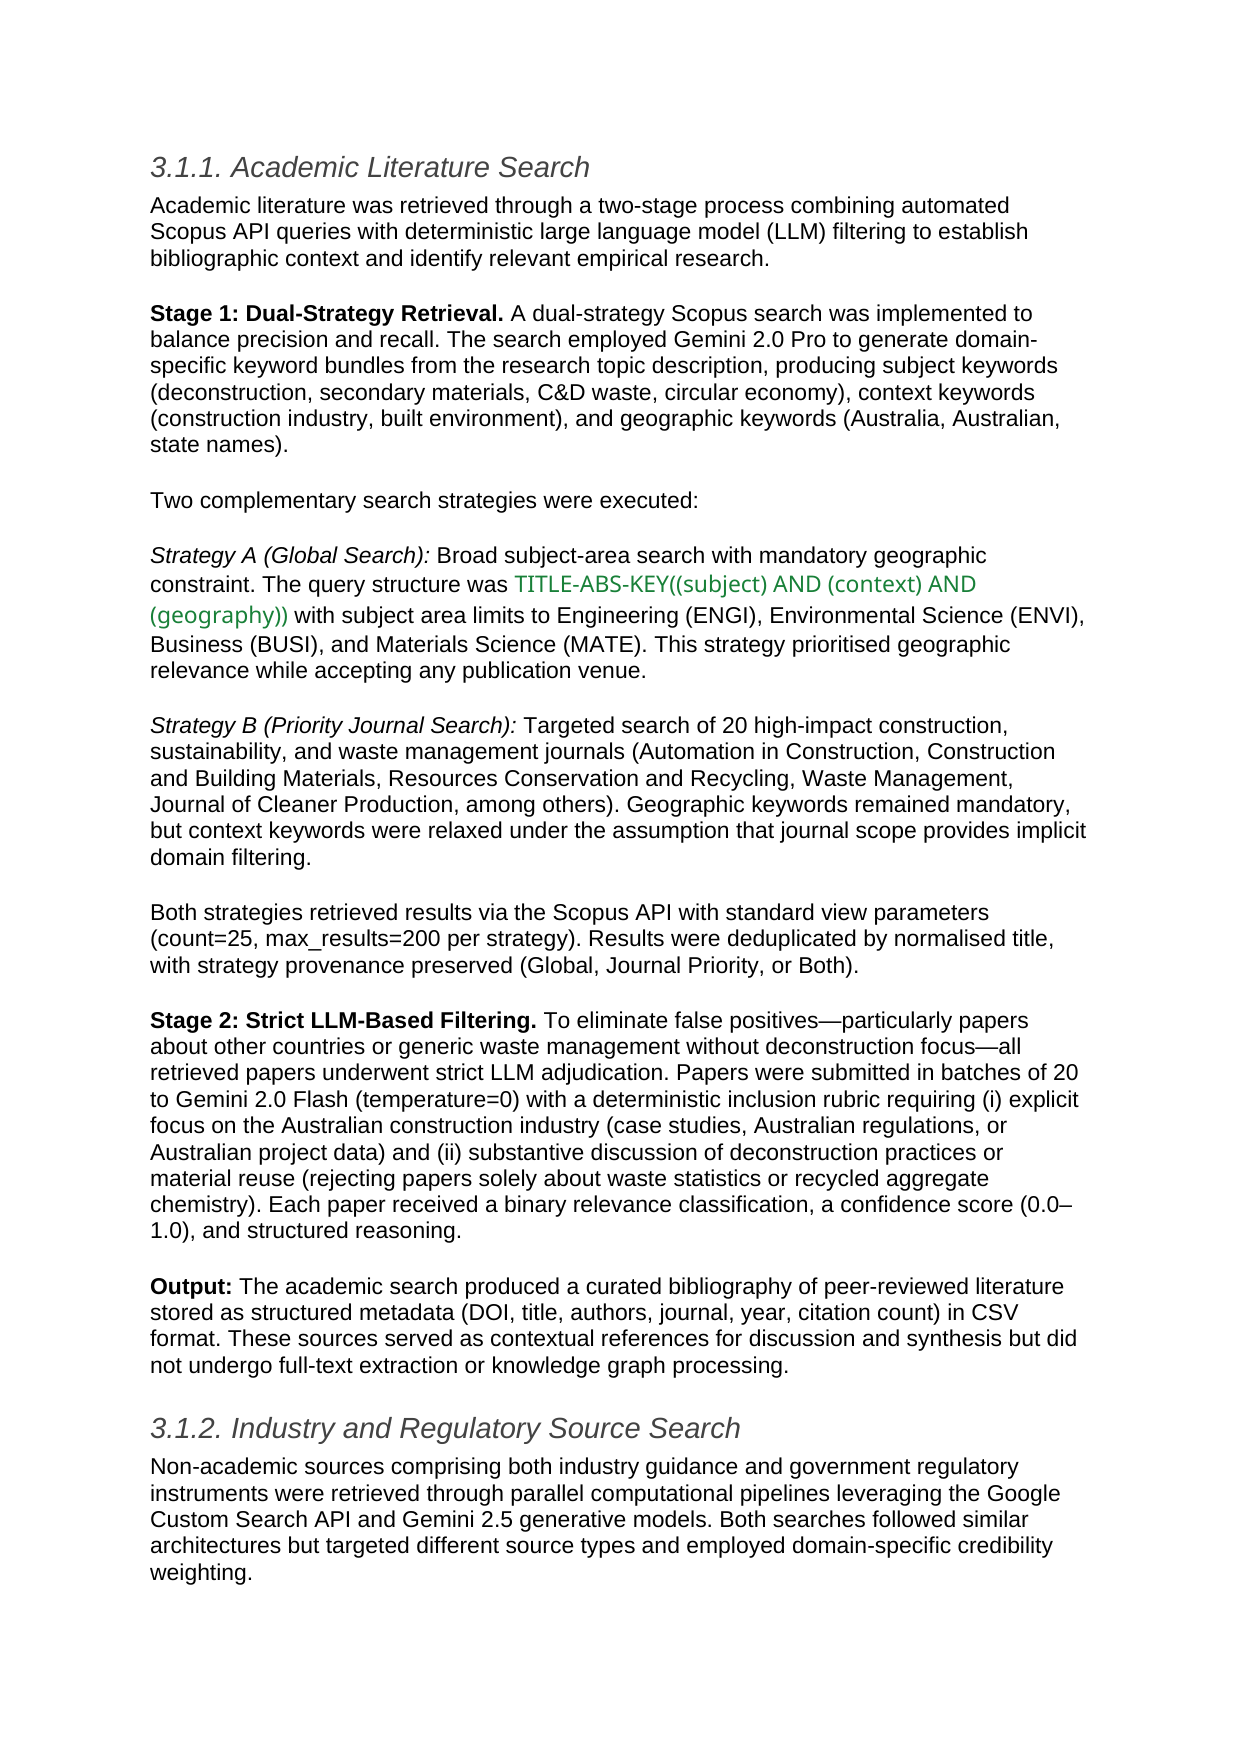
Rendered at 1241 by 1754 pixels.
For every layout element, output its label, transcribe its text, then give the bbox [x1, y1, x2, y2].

text Output: The academic search produced a curated bibliography of peer-reviewed literature stored as structured metadata (DOI, title, authors, journal, year, citation count) in CSV format. These sources served as contextual references for discussion and synthesis but did not undergo full-text extraction or knowledge graph processing. [150, 1273, 1090, 1378]
text Stage 1: Dual-Strategy Retrieval. A dual-strategy Scopus search was implemented to balance precision and recall. The search employed Gemini 2.0 Pro to generate domain-specific keyword bundles from the research topic description, producing subject keywords (deconstruction, secondary materials, C&D waste, circular economy), context keywords (construction industry, built environment), and geographic keywords (Australia, Australian, state names). [150, 300, 1090, 458]
text Two complementary search strategies were executed: [150, 487, 1090, 513]
text Both strategies retrieved results via the Scopus API with standard view parameters (count=25, max_results=200 per strategy). Results were deduplicated by normalised title, with strategy provenance preserved (Global, Journal Priority, or Both). [150, 899, 1090, 978]
text Academic literature was retrieved through a two-stage process combining automated Scopus API queries with deterministic large language model (LLM) filtering to establish bibliographic context and identify relevant empirical research. [150, 192, 1090, 271]
subtitle 3.1.2. Industry and Regulatory Source Search [150, 1411, 1090, 1445]
subtitle 3.1.1. Academic Literature Search [150, 150, 1090, 183]
text Strategy B (Priority Journal Search): Targeted search of 20 high-impact construction, sustainability, and waste management journals (Automation in Construction, Construction and Building Materials, Resources Conservation and Recycling, Waste Management, Journal of Cleaner Production, among others). Geographic keywords remained mandatory, but context keywords were relaxed under the assumption that journal scope provides implicit domain filtering. [150, 712, 1090, 870]
text Strategy A (Global Search): Broad subject-area search with mandatory geographic constraint. The query structure was TITLE-ABS-KEY((subject) AND (context) AND (geography)) with subject area limits to Engineering (ENGI), Environmental Science (ENVI), Business (BUSI), and Materials Science (MATE). This strategy prioritised geographic relevance while accepting any publication venue. [150, 542, 1090, 683]
text Non-academic sources comprising both industry guidance and government regulatory instruments were retrieved through parallel computational pipelines leveraging the Google Custom Search API and Gemini 2.5 generative models. Both searches followed similar architectures but targeted different source types and employed domain-specific credibility weighting. [150, 1453, 1090, 1585]
text Stage 2: Strict LLM-Based Filtering. To eliminate false positives—particularly papers about other countries or generic waste management without deconstruction focus—all retrieved papers underwent strict LLM adjudication. Papers were submitted in batches of 20 to Gemini 2.0 Flash (temperature=0) with a deterministic inclusion rubric requiring (i) explicit focus on the Australian construction industry (case studies, Australian regulations, or Australian project data) and (ii) substantive discussion of deconstruction practices or material reuse (rejecting papers solely about waste statistics or recycled aggregate chemistry). Each paper received a binary relevance classification, a confidence score (0.0–1.0), and structured reasoning. [150, 1007, 1090, 1244]
